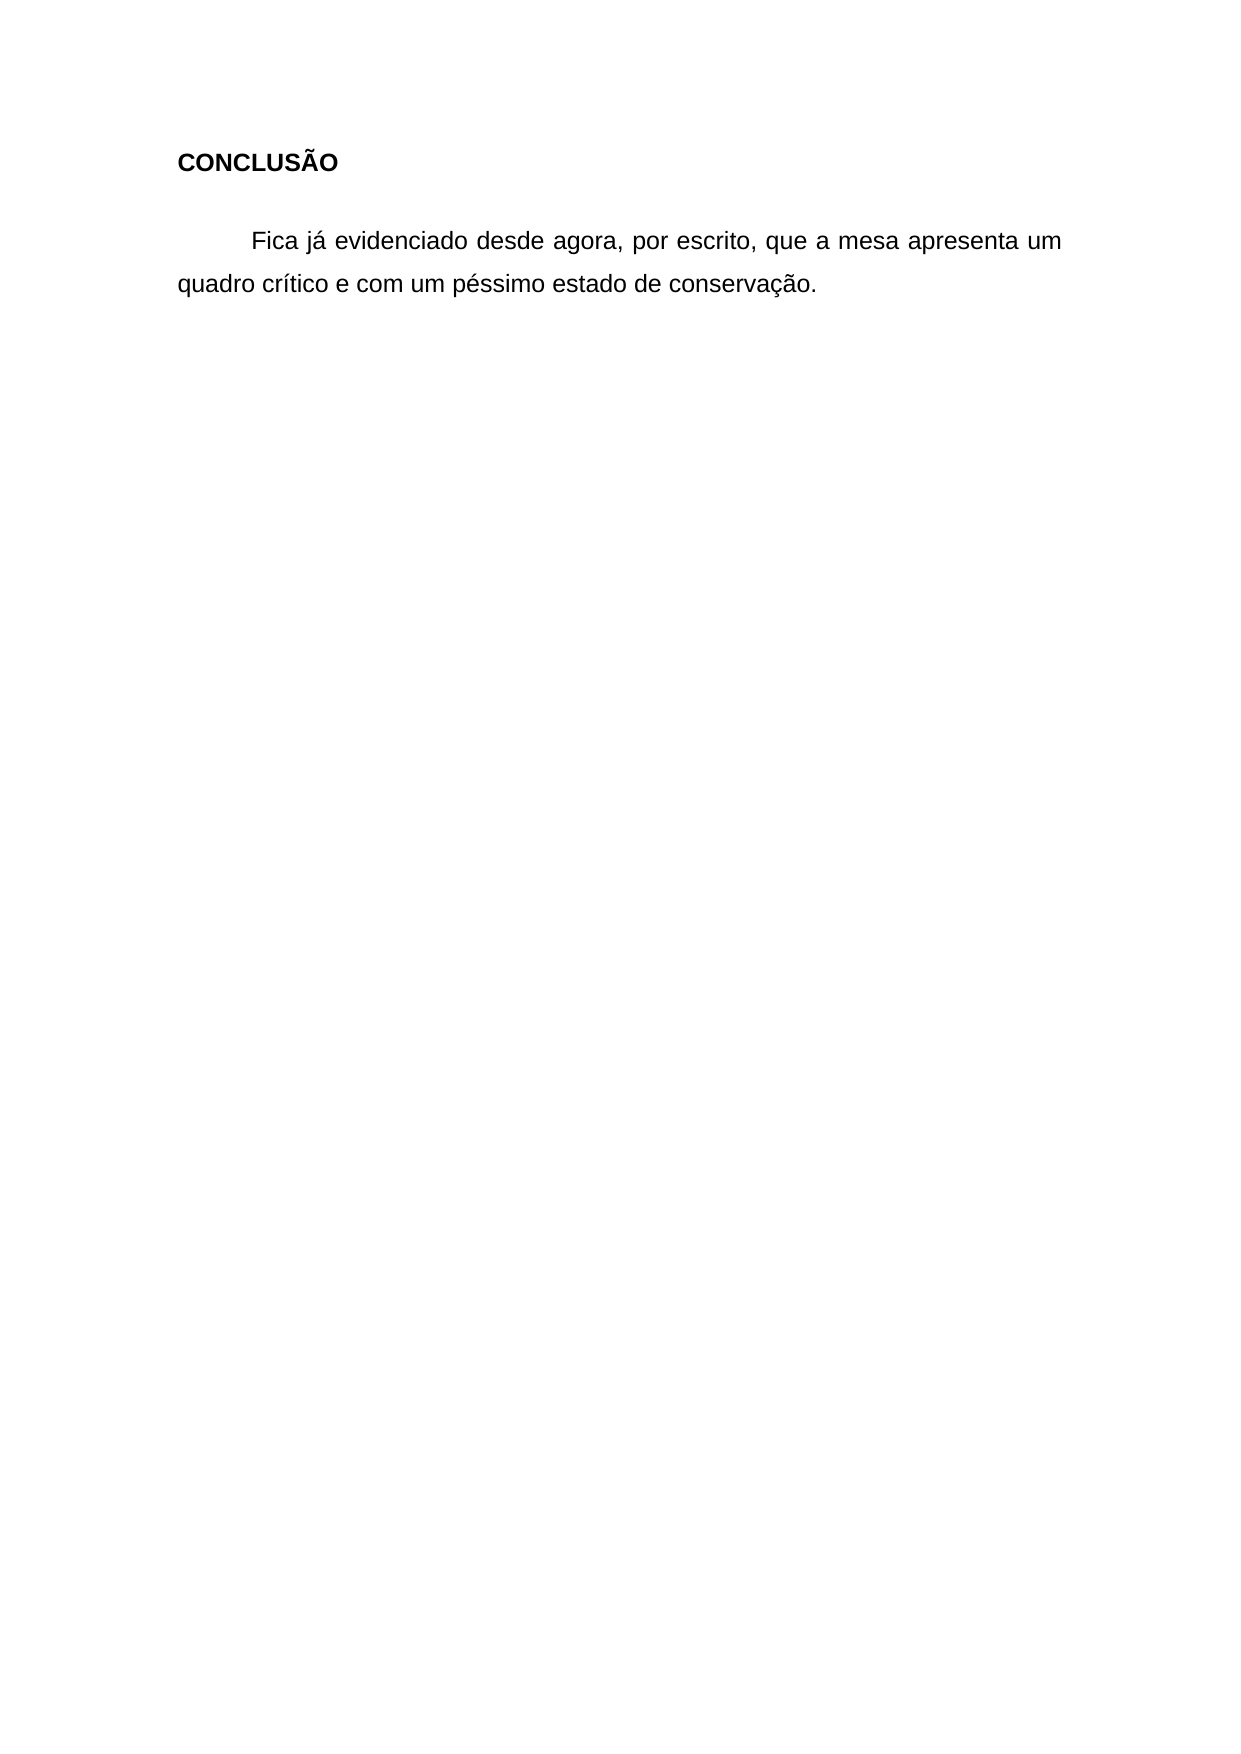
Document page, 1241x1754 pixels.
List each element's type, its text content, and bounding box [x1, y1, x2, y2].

text Fica já evidenciado desde agora, por escrito, que a mesa apresenta um quadro crítico e com um péssimo estado de conservação. [177, 226, 1063, 298]
subtitle CONCLUSÃO [177, 148, 1063, 176]
